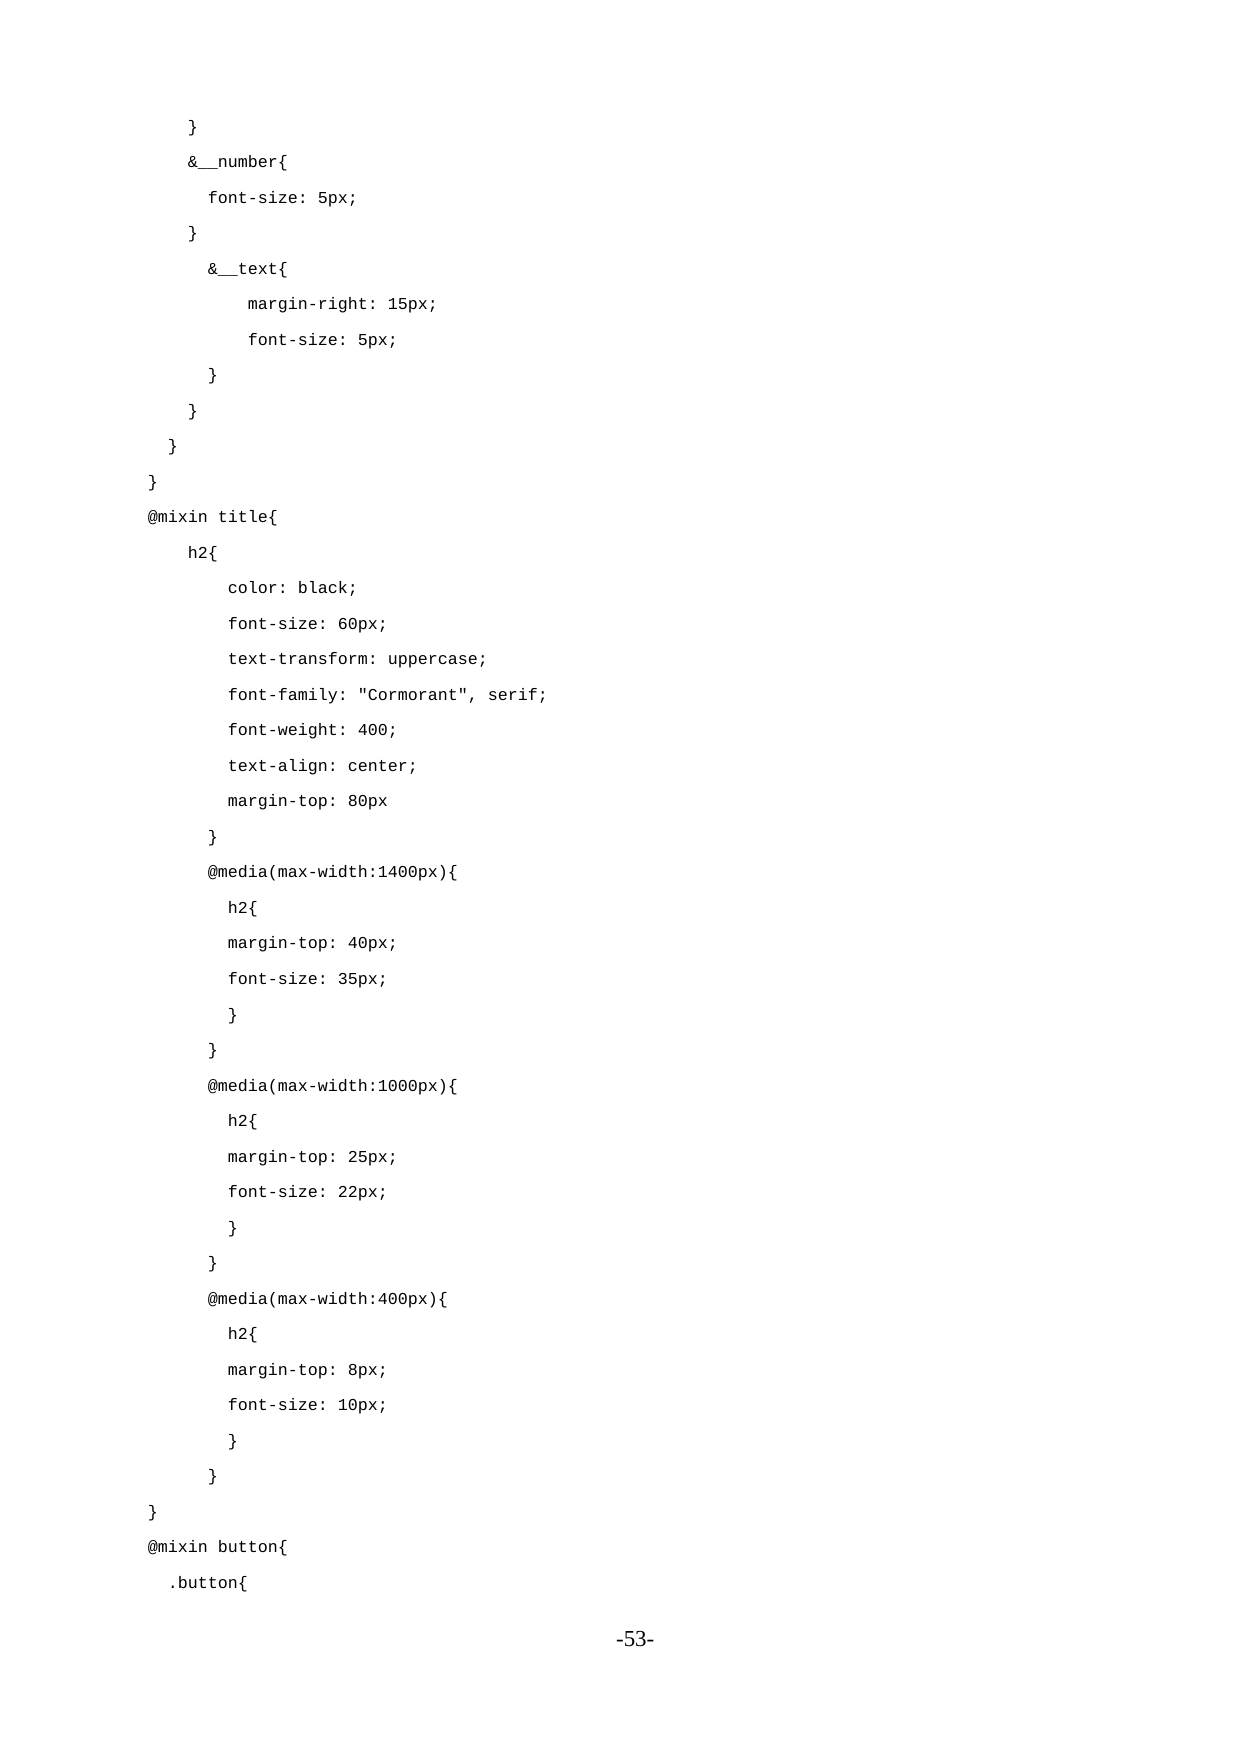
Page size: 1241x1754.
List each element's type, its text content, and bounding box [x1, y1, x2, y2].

text } [148, 1432, 1122, 1451]
text } [148, 1042, 1122, 1061]
text font-size: 60px; [148, 615, 1122, 634]
text h2{ [148, 899, 1122, 918]
text font-size: 5px; [148, 331, 1122, 350]
text margin-top: 80px [148, 793, 1122, 812]
text margin-top: 40px; [148, 935, 1122, 954]
text text-align: center; [148, 757, 1122, 776]
text font-weight: 400; [148, 722, 1122, 741]
text } [148, 828, 1122, 847]
text &__text{ [148, 260, 1122, 279]
text font-size: 35px; [148, 971, 1122, 989]
text font-family: "Cormorant", serif; [148, 686, 1122, 705]
text @mixin button{ [148, 1539, 1122, 1558]
text } [148, 225, 1122, 243]
text h2{ [148, 1326, 1122, 1345]
text text-transform: uppercase; [148, 651, 1122, 670]
text } [148, 367, 1122, 386]
text @mixin title{ [148, 509, 1122, 528]
text margin-top: 8px; [148, 1361, 1122, 1380]
text } [148, 402, 1122, 421]
text font-size: 10px; [148, 1397, 1122, 1416]
text font-size: 5px; [148, 189, 1122, 208]
text } [148, 1255, 1122, 1274]
text @media(max-width:1400px){ [148, 864, 1122, 883]
text margin-top: 25px; [148, 1148, 1122, 1167]
text } [148, 473, 1122, 492]
text } [148, 1006, 1122, 1025]
text margin-right: 15px; [148, 296, 1122, 314]
text } [148, 1468, 1122, 1487]
text &__number{ [148, 154, 1122, 172]
text @media(max-width:1000px){ [148, 1077, 1122, 1096]
text h2{ [148, 1113, 1122, 1132]
text h2{ [148, 544, 1122, 563]
text } [148, 1503, 1122, 1522]
text @media(max-width:400px){ [148, 1290, 1122, 1309]
text .button{ [148, 1574, 1122, 1593]
text } [148, 118, 1122, 137]
text color: black; [148, 580, 1122, 599]
text } [148, 1219, 1122, 1238]
text font-size: 22px; [148, 1184, 1122, 1203]
text } [148, 438, 1122, 457]
